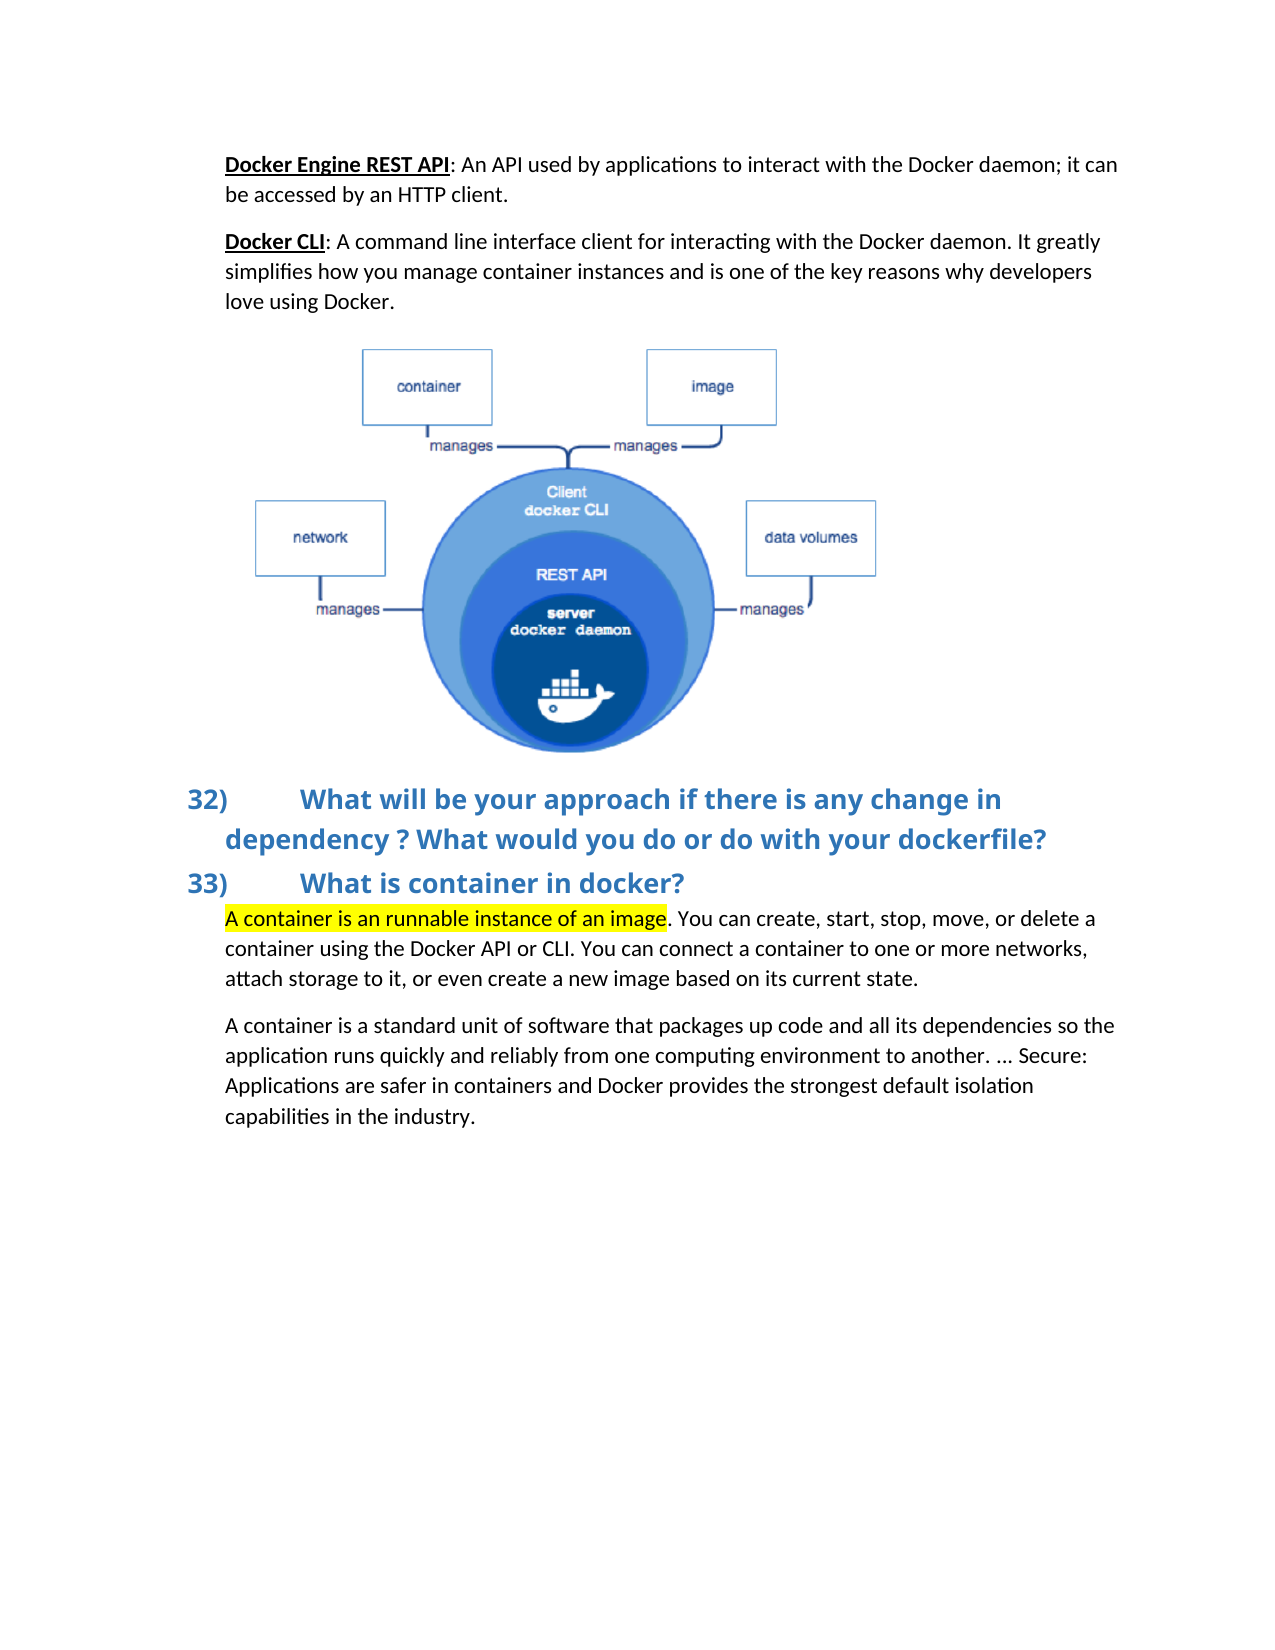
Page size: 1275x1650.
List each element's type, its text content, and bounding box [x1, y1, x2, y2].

text Docker CLI: A command line interface client for interacting with the Docker daemon. It greatly simplifies how you manage container instances and is one of the key reasons why developers love using Docker. [225, 227, 1125, 316]
text A container is an runnable instance of an image. You can create, start, stop, move, or delete a container using the Docker API or CLI. You can connect a container to one or more networks, attach storage to it, or even create a new image based on its current state. [225, 904, 1125, 992]
subtitle What will be your approach if there is any change in dependency ? What would you do or do with your dockerfile? [187, 780, 1125, 857]
text A container is a standard unit of software that packages up code and all its dependencies so the application runs quickly and reliably from one computing environment to another. ... Secure: Applications are safer in containers and Docker provides the strongest default isolation capabilities in the industry. [225, 1011, 1125, 1130]
subtitle What is container in docker? [187, 864, 1125, 901]
text Docker Engine REST API: An API used by applications to interact with the Docker daemon; it can be accessed by an HTTP client. [225, 150, 1125, 208]
picture [225, 334, 907, 762]
